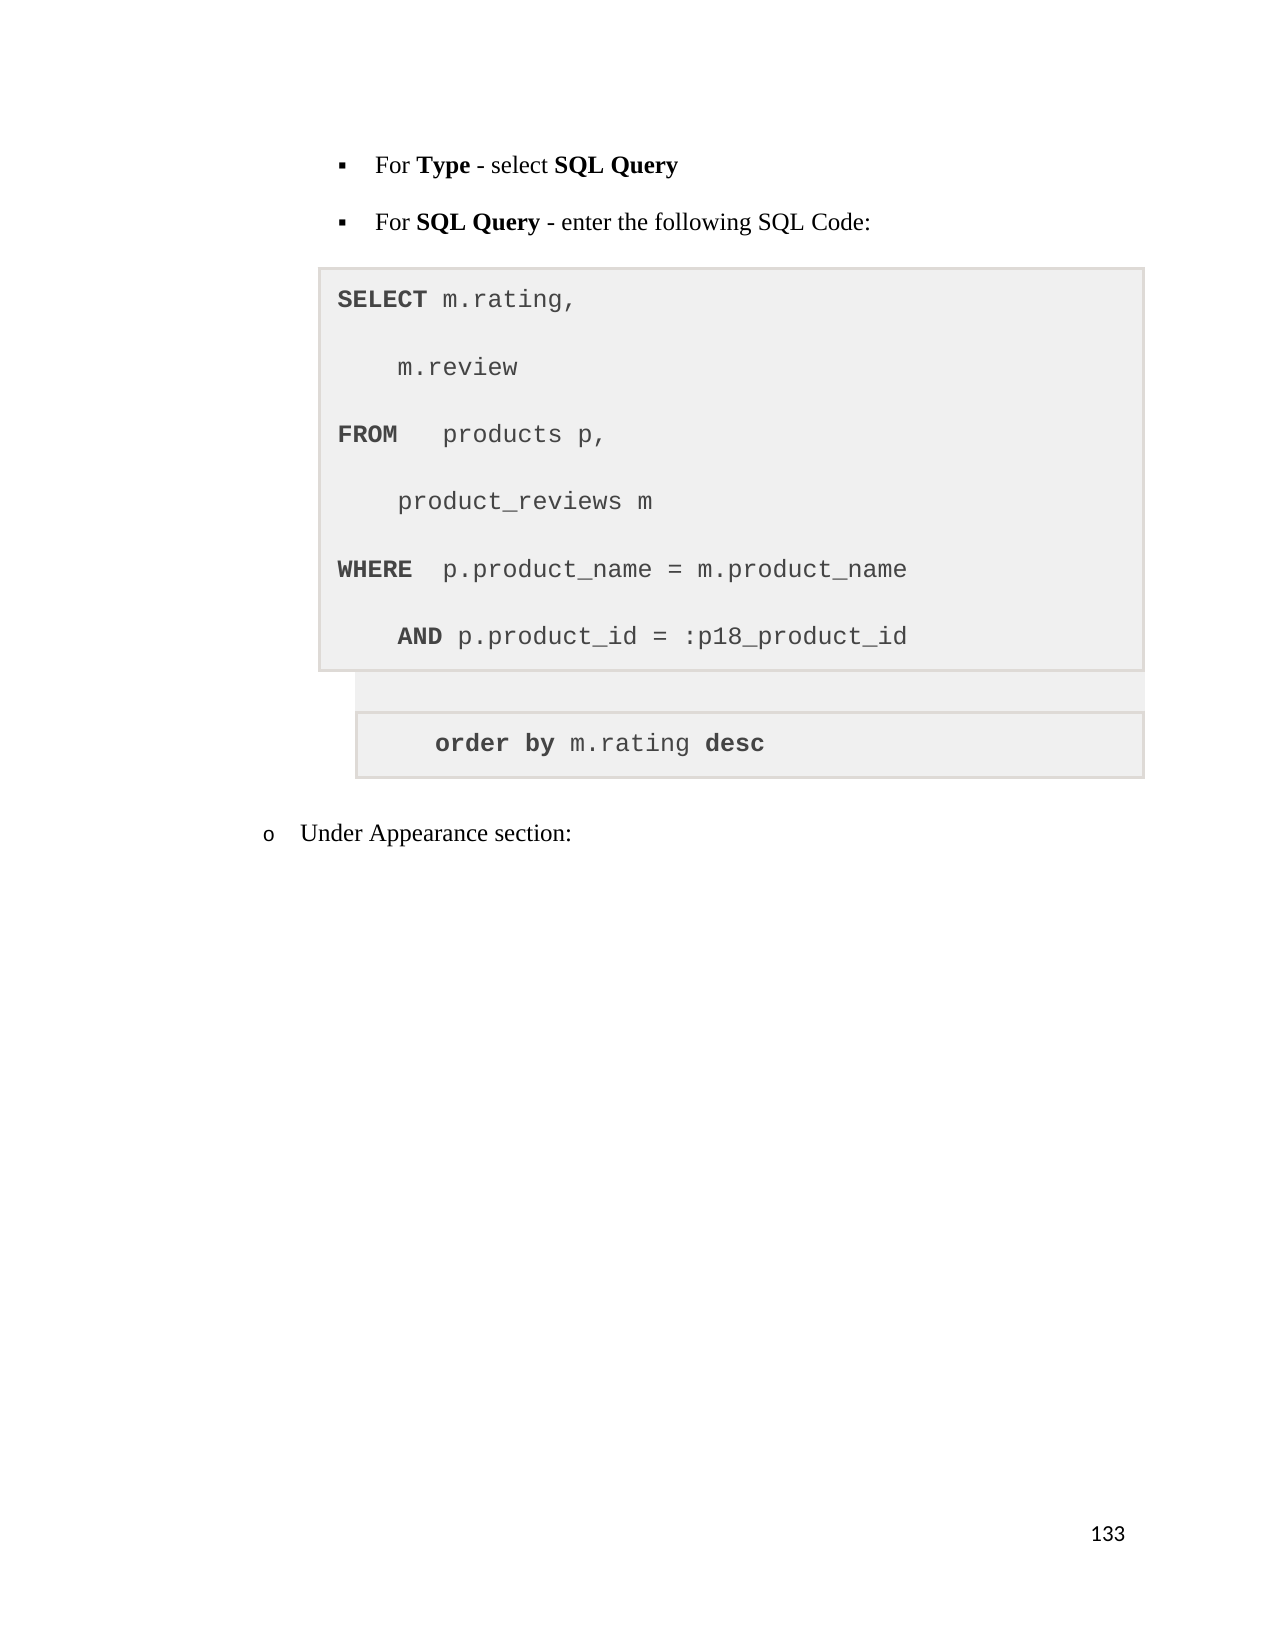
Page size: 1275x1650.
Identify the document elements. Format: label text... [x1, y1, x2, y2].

text order by m.rating desc [358, 714, 1142, 776]
text product_reviews m [321, 469, 1142, 517]
text FROM products p, [321, 402, 1142, 450]
text WHERE p.product_name = m.product_name [321, 536, 1142, 584]
text SELECT m.rating, [321, 270, 1142, 315]
list Under Appearance section: [262, 818, 1125, 847]
list For SQL Query - enter the following SQL Code: [337, 207, 1125, 236]
text m.review [321, 334, 1142, 382]
text AND p.product_id = :p18_product_id [321, 604, 1142, 669]
list For Type - select SQL Query [337, 150, 1125, 179]
